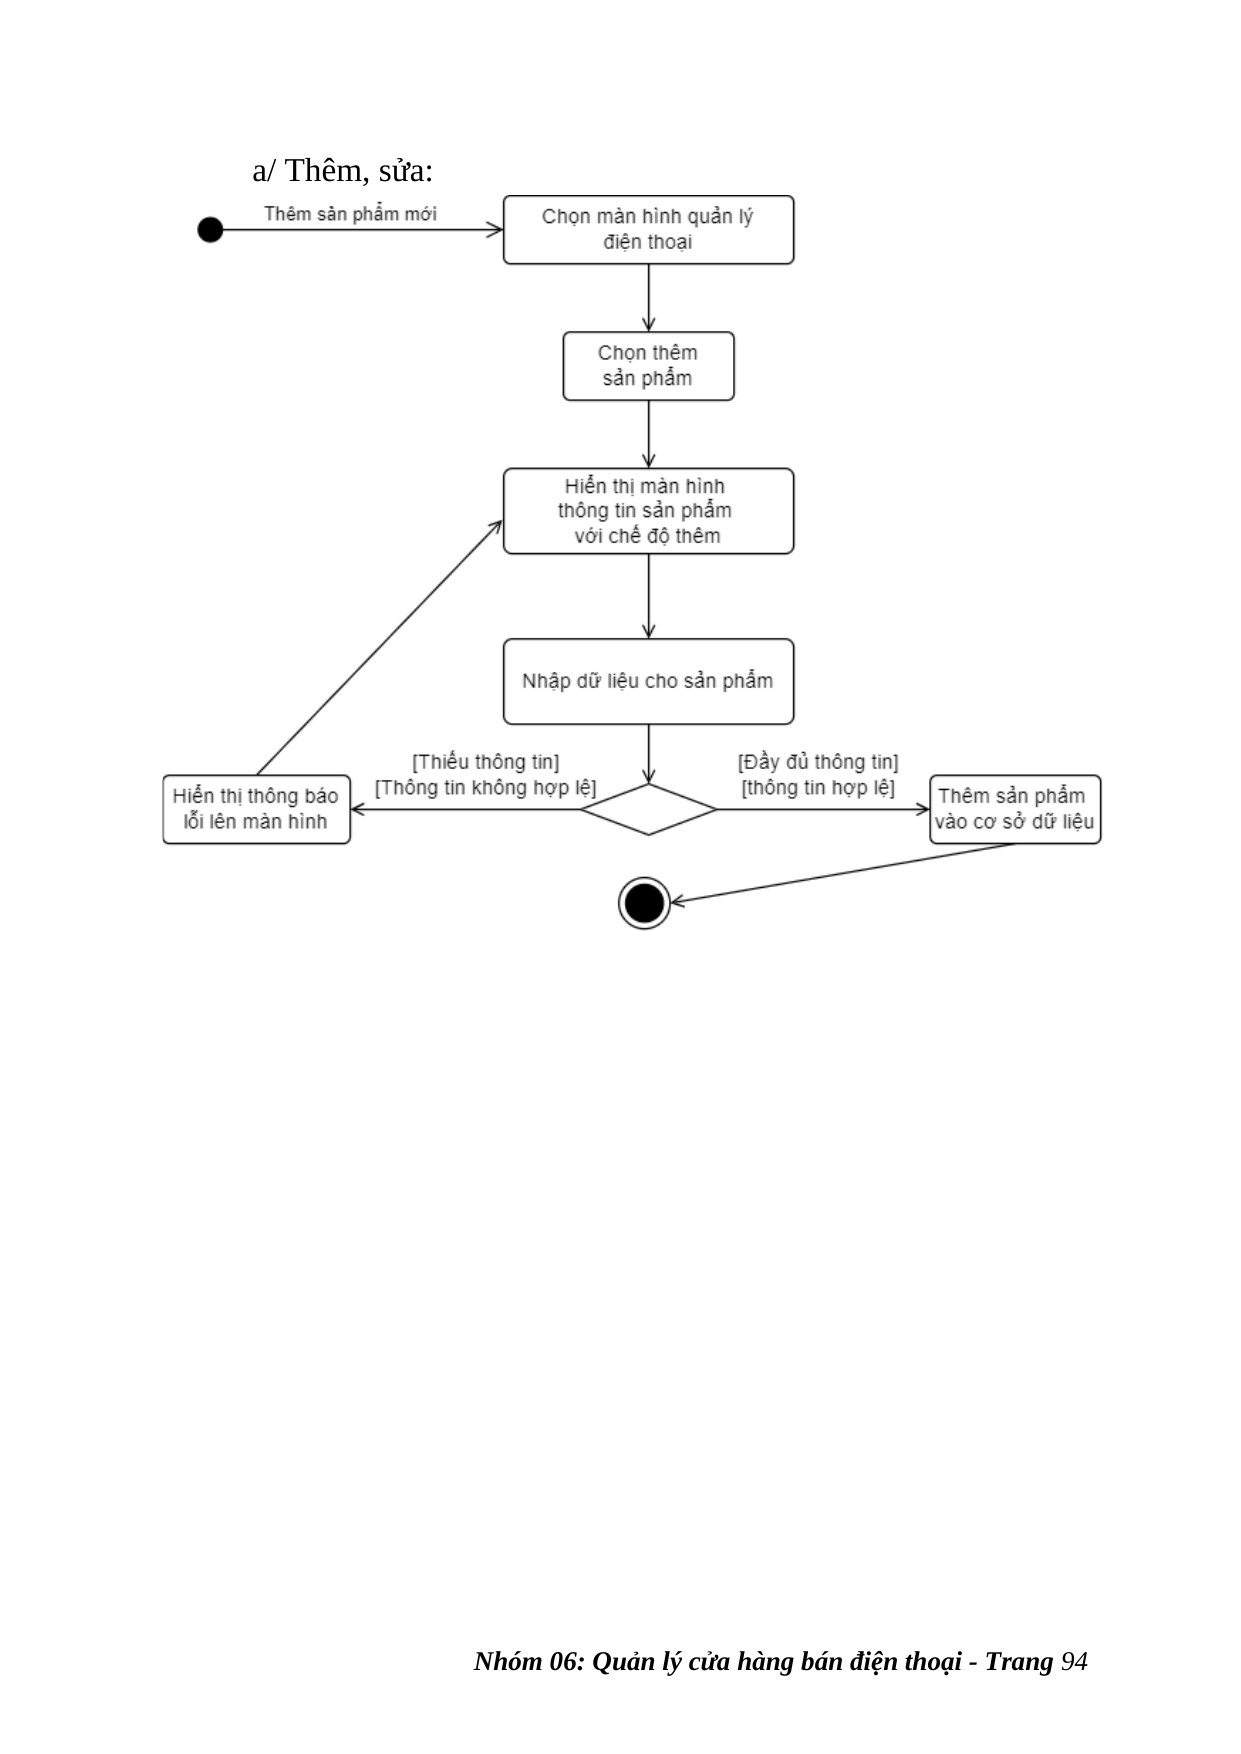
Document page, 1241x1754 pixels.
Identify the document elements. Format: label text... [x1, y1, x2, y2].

text a/ Thêm, sửa: [252, 150, 1090, 188]
picture [162, 195, 1103, 931]
